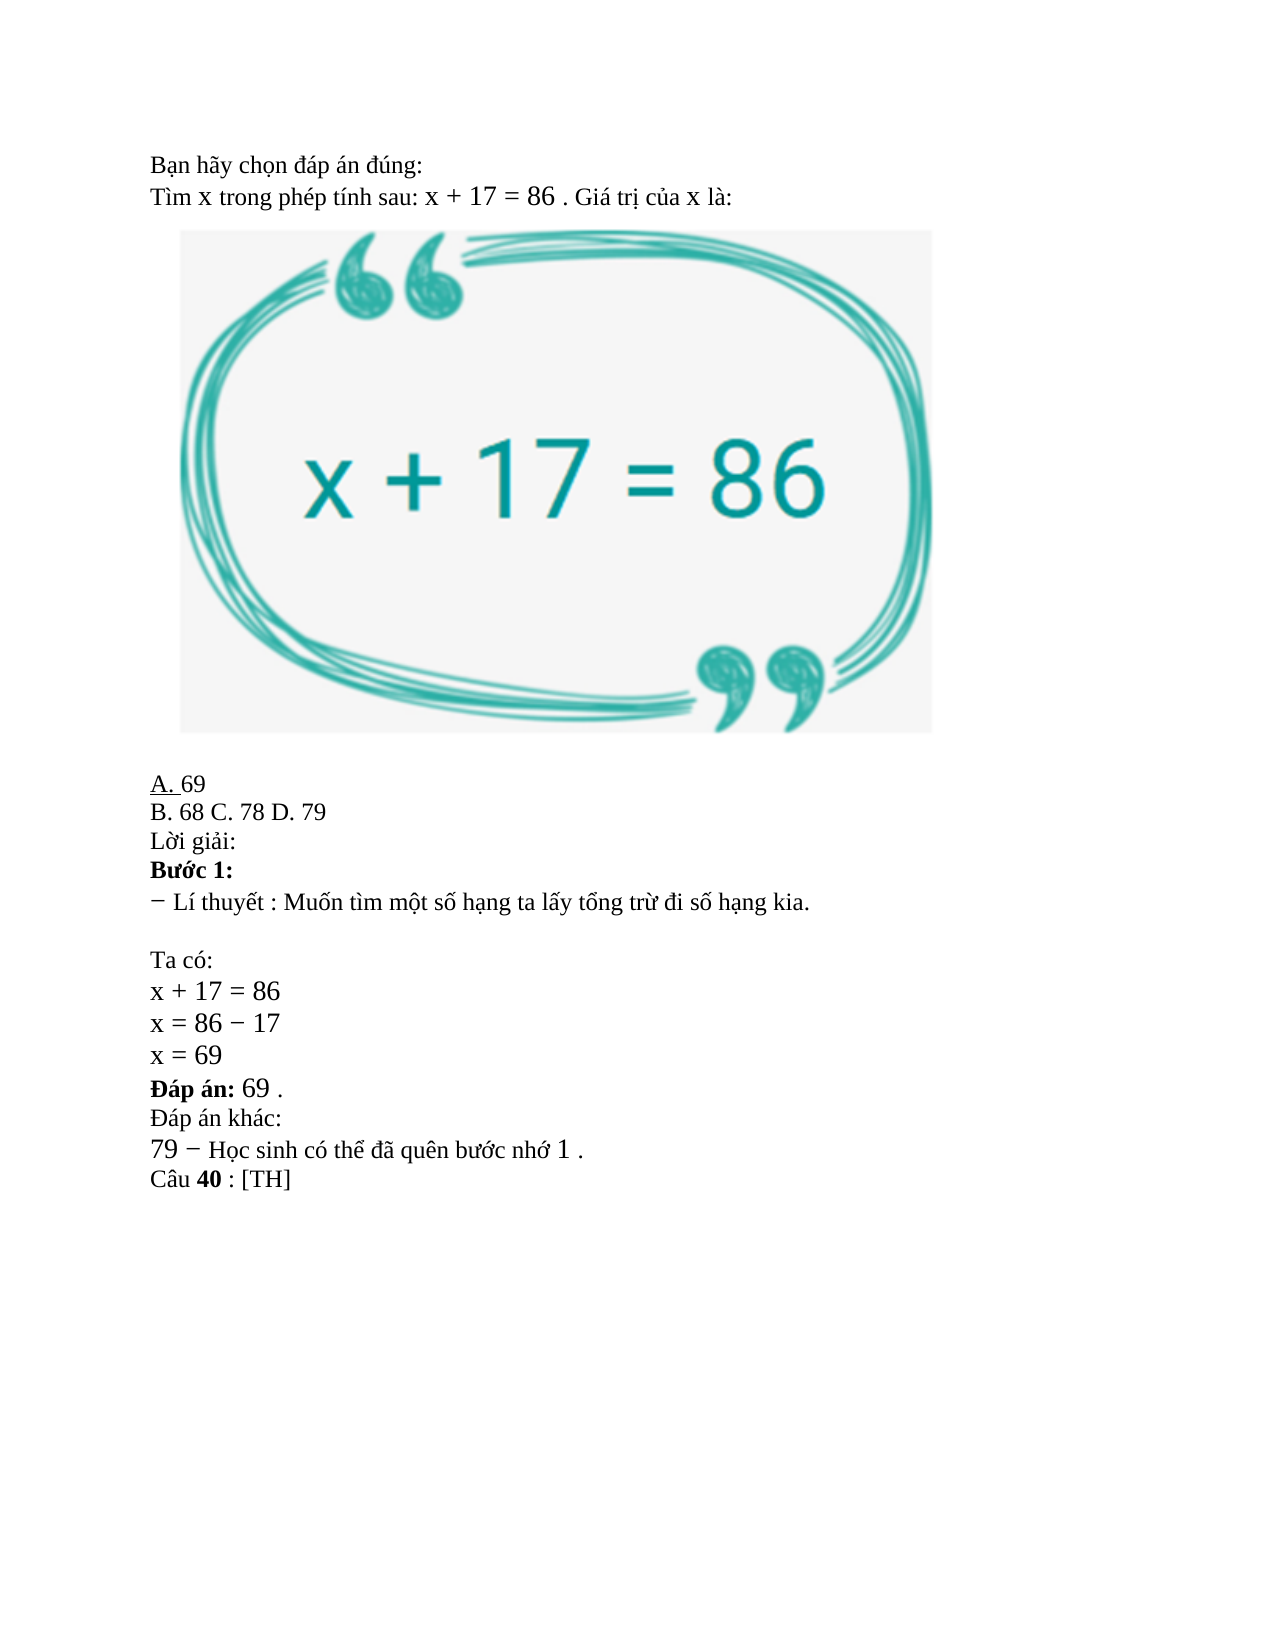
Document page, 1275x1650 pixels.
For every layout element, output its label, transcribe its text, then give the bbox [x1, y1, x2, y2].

picture [150, 211, 963, 764]
text A. 69 [150, 769, 1125, 797]
text Bước 1: [150, 855, 1125, 884]
text Lời giải: [150, 826, 1125, 855]
text − Lí thuyết : Muốn tìm một số hạng ta lấy tổng trừ đi số hạng kia. Ta có: x + 17 = 86 x = 86 − 17 x = 69 Đáp án: 69 . Đáp án khác: 79 − Học sinh có thể đã quên bước nhớ 1 . [150, 884, 1125, 1164]
text B. 68 C. 78 D. 79 [150, 797, 1125, 826]
text Câu 40 : [TH] [150, 1164, 1125, 1193]
